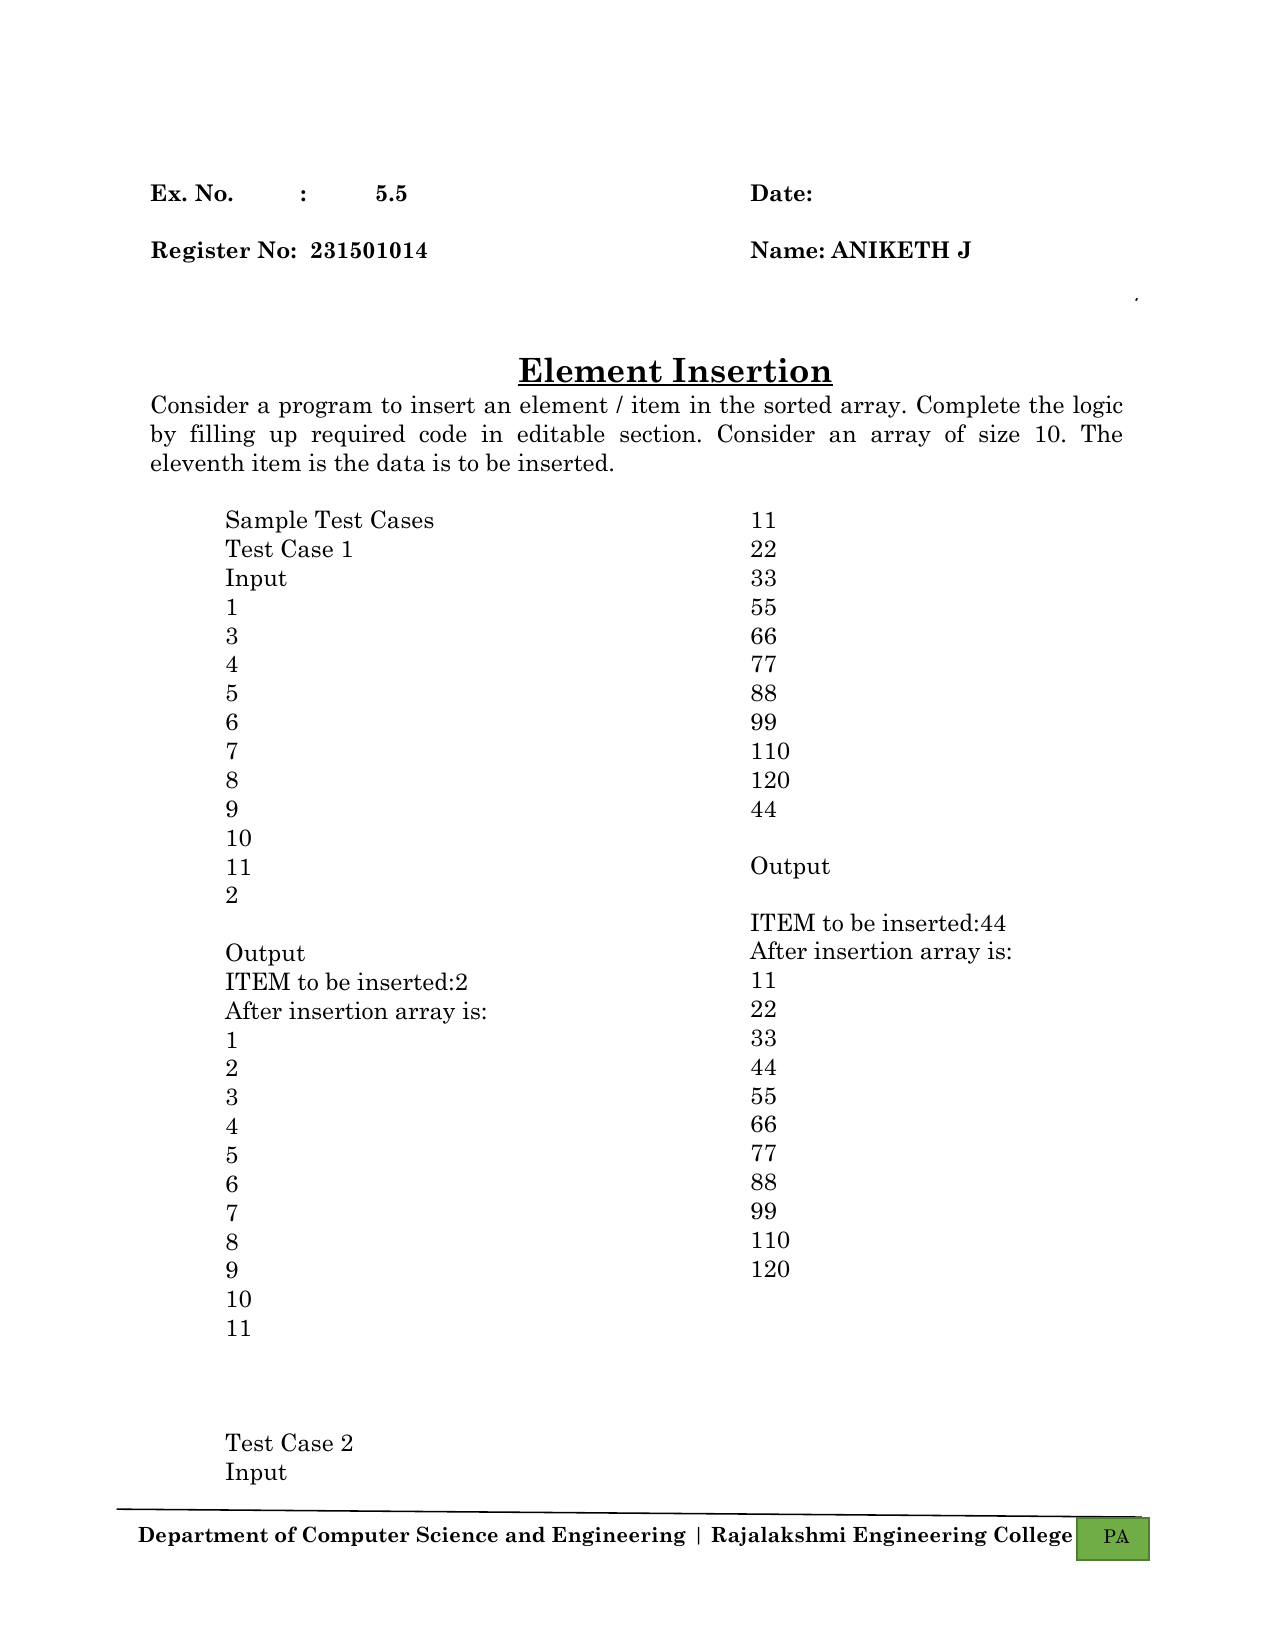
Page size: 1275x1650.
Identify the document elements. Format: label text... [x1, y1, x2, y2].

text 3 [225, 1082, 600, 1111]
text 77 [750, 1138, 1125, 1167]
text 2 [225, 1053, 600, 1082]
text 5 [225, 678, 600, 707]
text Sample Test Cases [225, 505, 600, 534]
text 9 [225, 1255, 600, 1284]
text 1 [225, 1024, 600, 1053]
text 7 [225, 736, 600, 765]
text Output [225, 938, 600, 967]
text 110 [750, 736, 1125, 765]
text 120 [750, 765, 1125, 793]
text 1 [225, 592, 600, 620]
text 88 [750, 1167, 1125, 1196]
text Ex. No. : 5.5 Date: [150, 179, 1125, 207]
text ITEM to be inserted:44 [750, 907, 1125, 936]
text 10 [225, 1284, 600, 1313]
text 110 [750, 1225, 1125, 1253]
text 120 [750, 1253, 1125, 1282]
text 11 [225, 1313, 600, 1342]
text 33 [750, 1023, 1125, 1052]
text Element Insertion [225, 349, 1125, 389]
text 44 [750, 793, 1125, 822]
text 44 [750, 1052, 1125, 1080]
text 22 [750, 994, 1125, 1023]
text Output [750, 850, 1125, 879]
text 99 [750, 707, 1125, 736]
text Consider a program to insert an element / item in the sorted array. Complete the logic by filling up required code in editable section. Consider an array of size 10. The eleventh item is the data is to be inserted. [150, 389, 1125, 476]
text 9 [225, 793, 600, 822]
text 66 [750, 1109, 1125, 1138]
text After insertion array is: [750, 936, 1125, 965]
text 7 [225, 1197, 600, 1226]
text 55 [750, 592, 1125, 620]
text After insertion array is: [225, 996, 600, 1024]
text 11 [225, 851, 600, 880]
text Test Case 2 [225, 1427, 600, 1456]
text 55 [750, 1080, 1125, 1109]
text 10 [225, 822, 600, 851]
text Register No: 231501014 Name: ANIKETH J [150, 236, 1125, 263]
text 6 [225, 707, 600, 736]
text 66 [750, 620, 1125, 649]
text 4 [225, 649, 600, 678]
text 11 [750, 505, 1125, 534]
text 99 [750, 1196, 1125, 1225]
text Input [225, 563, 600, 592]
text 88 [750, 678, 1125, 707]
text 8 [225, 765, 600, 793]
text 4 [225, 1111, 600, 1140]
text 33 [750, 563, 1125, 592]
text 6 [225, 1169, 600, 1197]
text 8 [225, 1226, 600, 1255]
text 3 [225, 620, 600, 649]
text Test Case 1 [225, 534, 600, 563]
text 5 [225, 1140, 600, 1169]
text 11 [750, 965, 1125, 994]
text Input [225, 1456, 600, 1485]
text ITEM to be inserted:2 [225, 967, 600, 996]
text 22 [750, 534, 1125, 563]
text 77 [750, 649, 1125, 678]
text 2 [225, 880, 600, 909]
